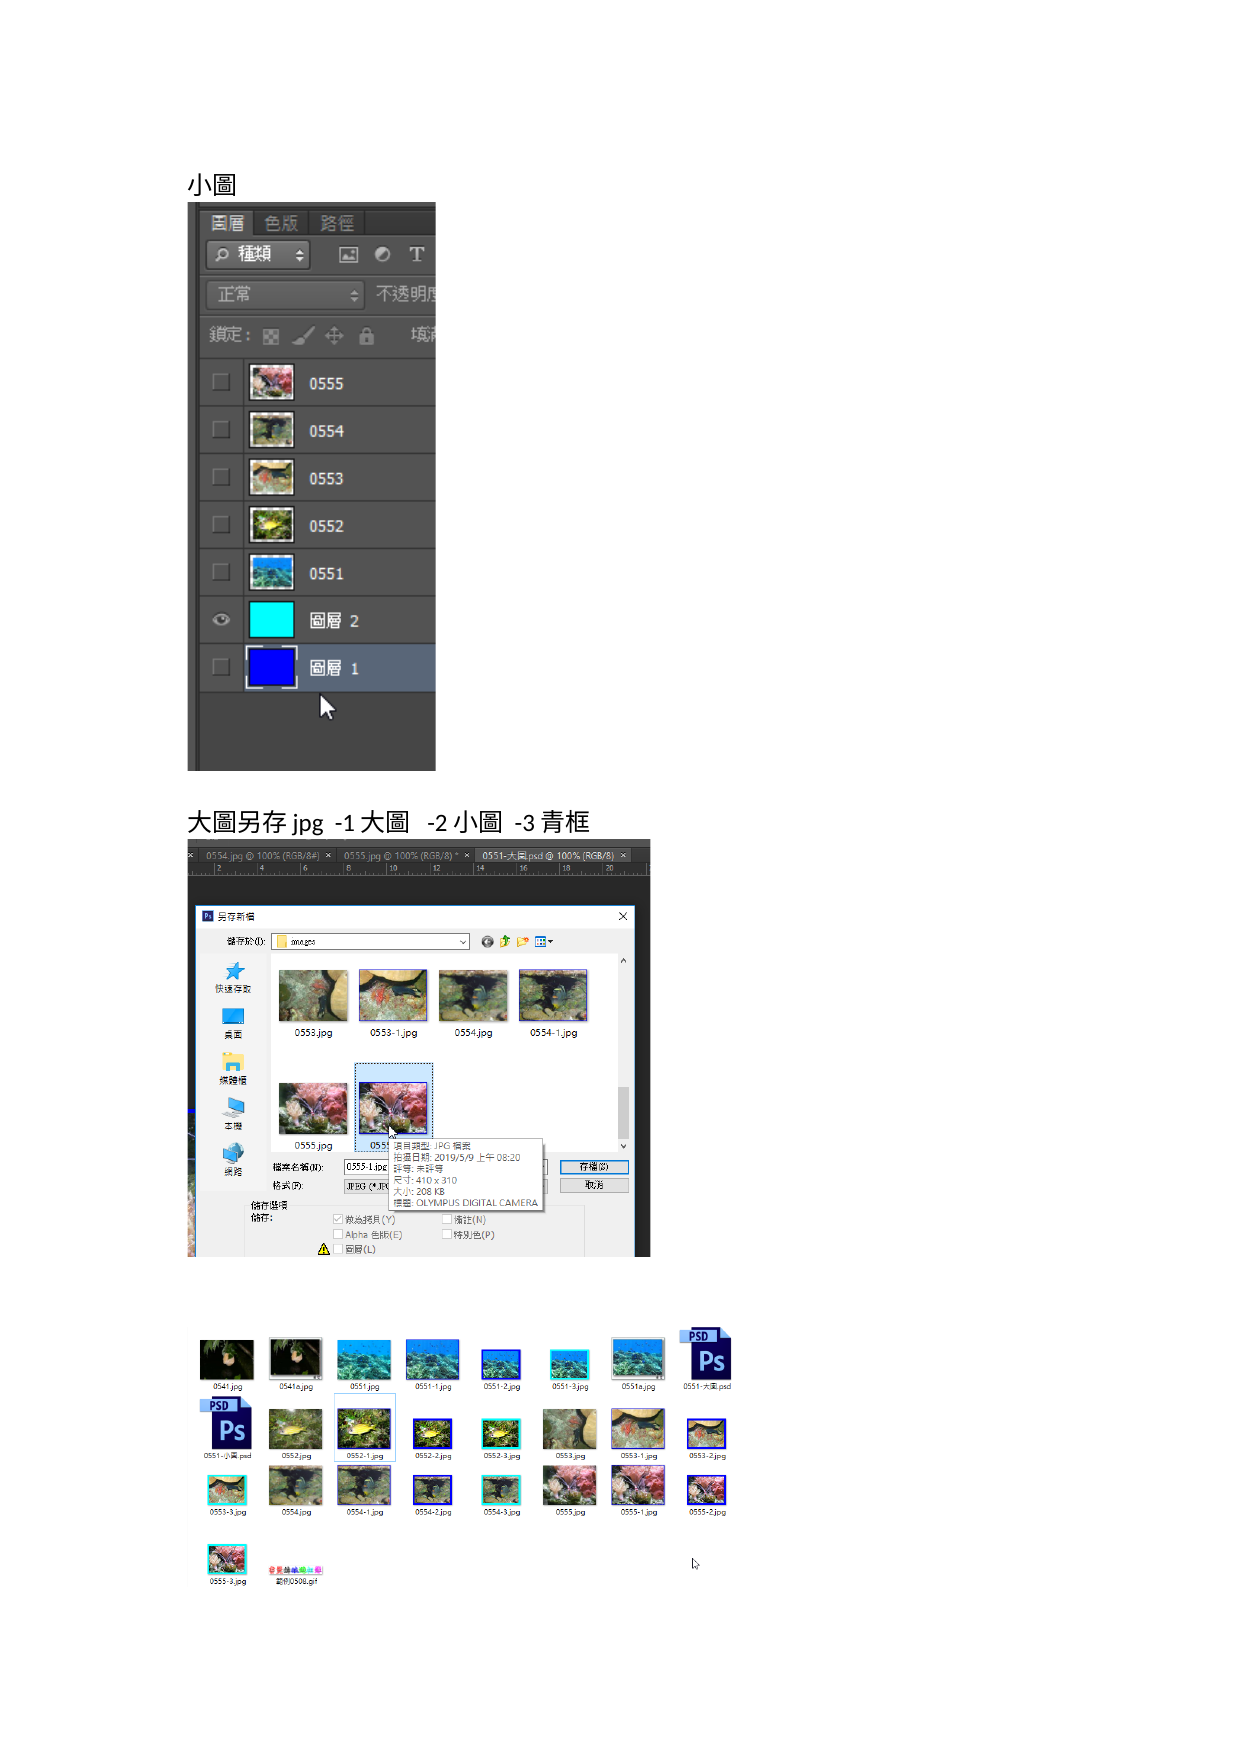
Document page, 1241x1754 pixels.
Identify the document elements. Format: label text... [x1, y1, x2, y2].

picture [187, 839, 651, 1257]
picture [187, 1327, 738, 1587]
text 大圖另存jpg -1大圖 -2 小圖 -3 青框 [187, 802, 1053, 839]
text 小圖 [187, 164, 1053, 202]
picture [187, 202, 436, 771]
